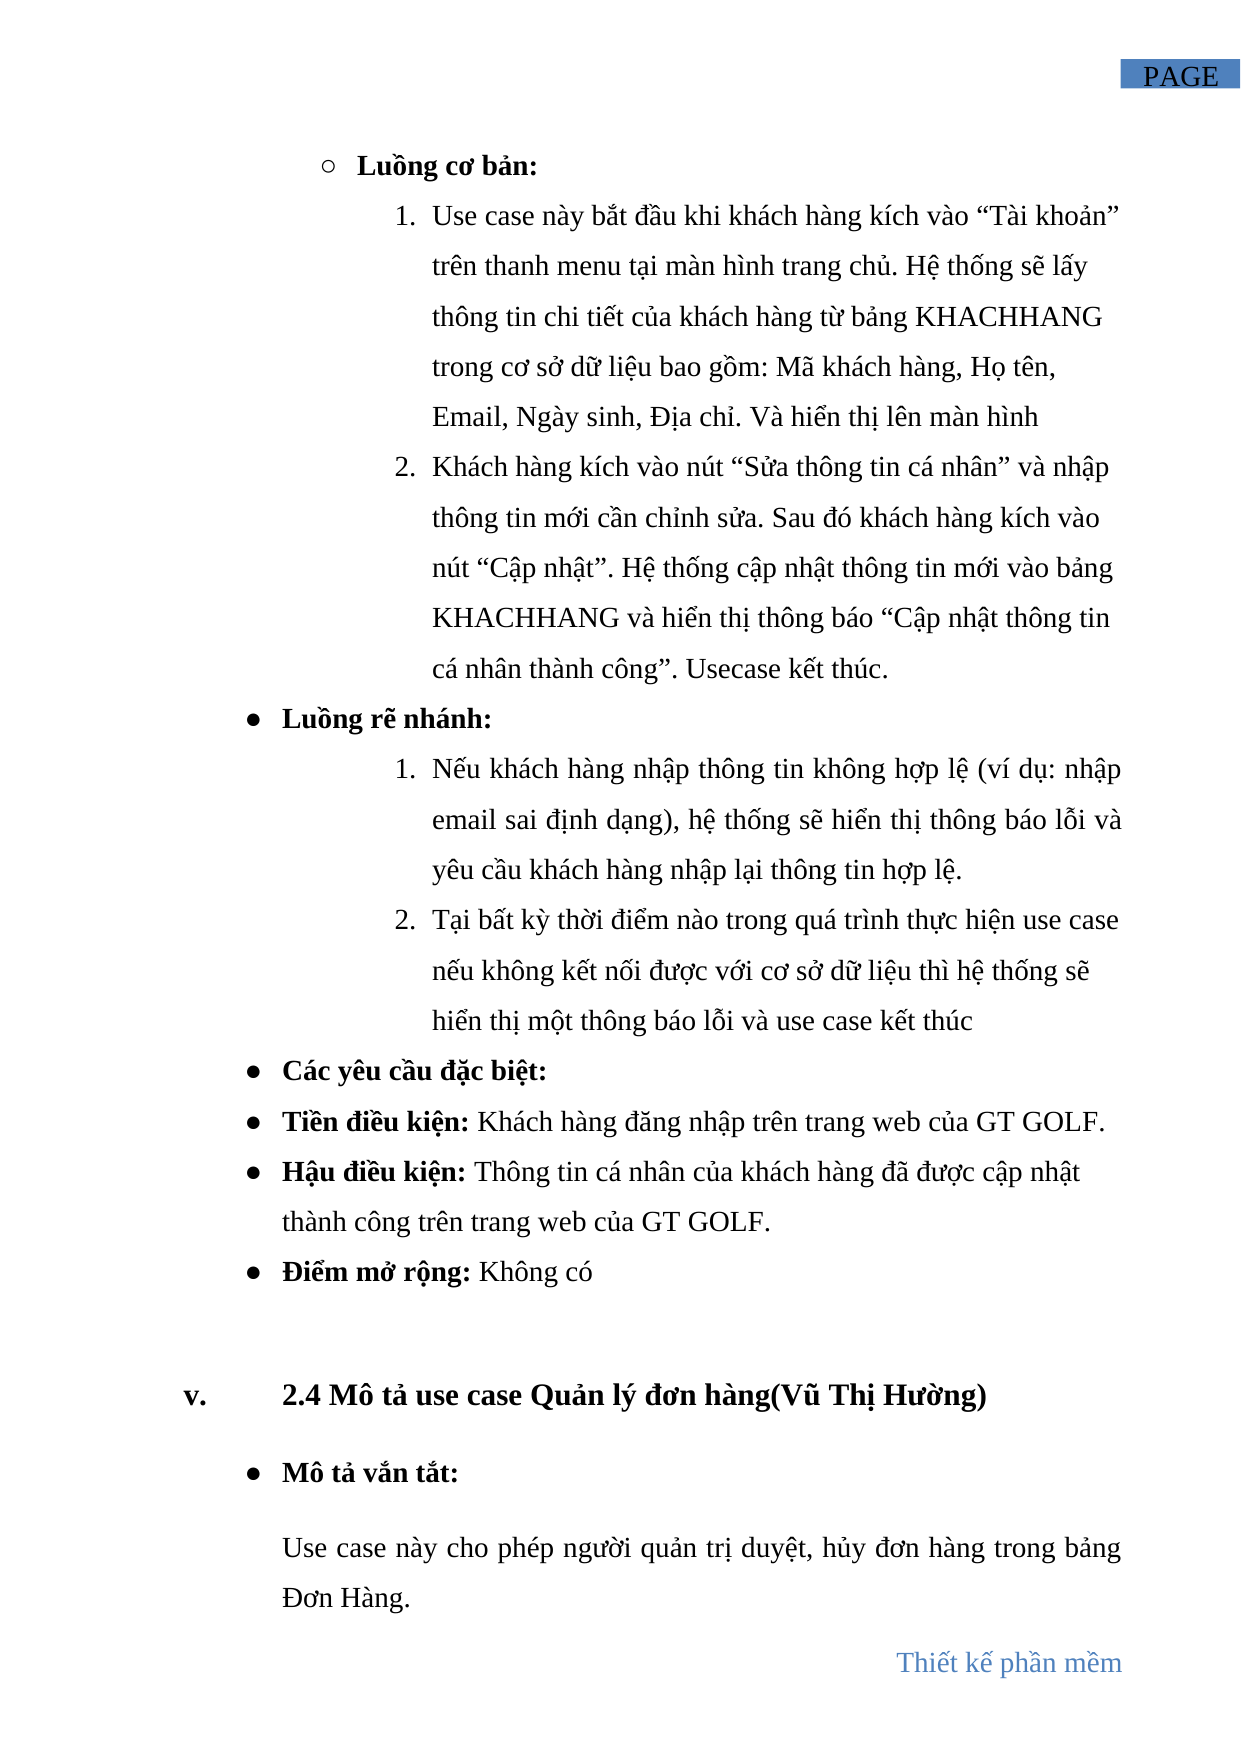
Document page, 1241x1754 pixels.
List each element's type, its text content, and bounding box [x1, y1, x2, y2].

list Nếu khách hàng nhập thông tin không hợp lệ (ví dụ: nhập email sai định dạng), hệ thống sẽ hiển thị thông báo lỗi và yêu cầu khách hàng nhập lại thông tin hợp lệ. [394, 751, 1122, 886]
text Use case này cho phép người quản trị duyệt, hủy đơn hàng trong bảng Đơn Hàng. [282, 1530, 1122, 1614]
list Luồng cơ bản: [319, 148, 1122, 181]
list Tiền điều kiện: Khách hàng đăng nhập trên trang web của GT GOLF. [244, 1104, 1122, 1137]
list Khách hàng kích vào nút “Sửa thông tin cá nhân” và nhập thông tin mới cần chỉnh sửa. Sau đó khách hàng kích vào nút “Cập nhật”. Hệ thống cập nhật thông tin mới vào bảng KHACHHANG và hiển thị thông báo “Cập nhật thông tin cá nhân thành công”. Usecase kết thúc. [394, 449, 1122, 684]
list Điểm mở rộng: Không có [244, 1254, 1122, 1288]
list Tại bất kỳ thời điểm nào trong quá trình thực hiện use case nếu không kết nối được với cơ sở dữ liệu thì hệ thống sẽ hiển thị một thông báo lỗi và use case kết thúc [394, 902, 1122, 1037]
subtitle 2.4 Mô tả use case Quản lý đơn hàng(Vũ Thị Hường) [207, 1376, 1122, 1412]
list Luồng rẽ nhánh: [244, 701, 1122, 735]
list Hậu điều kiện: Thông tin cá nhân của khách hàng đã được cập nhật thành công trên trang web của GT GOLF. [244, 1154, 1122, 1238]
list Các yêu cầu đặc biệt: [244, 1053, 1122, 1087]
list Use case này bắt đầu khi khách hàng kích vào “Tài khoản” trên thanh menu tại màn hình trang chủ. Hệ thống sẽ lấy thông tin chi tiết của khách hàng từ bảng KHACHHANG trong cơ sở dữ liệu bao gồm: Mã khách hàng, Họ tên, Email, Ngày sinh, Địa chỉ. Và hiển thị lên màn hình [394, 198, 1122, 433]
list Mô tả vắn tắt: [244, 1455, 1122, 1488]
